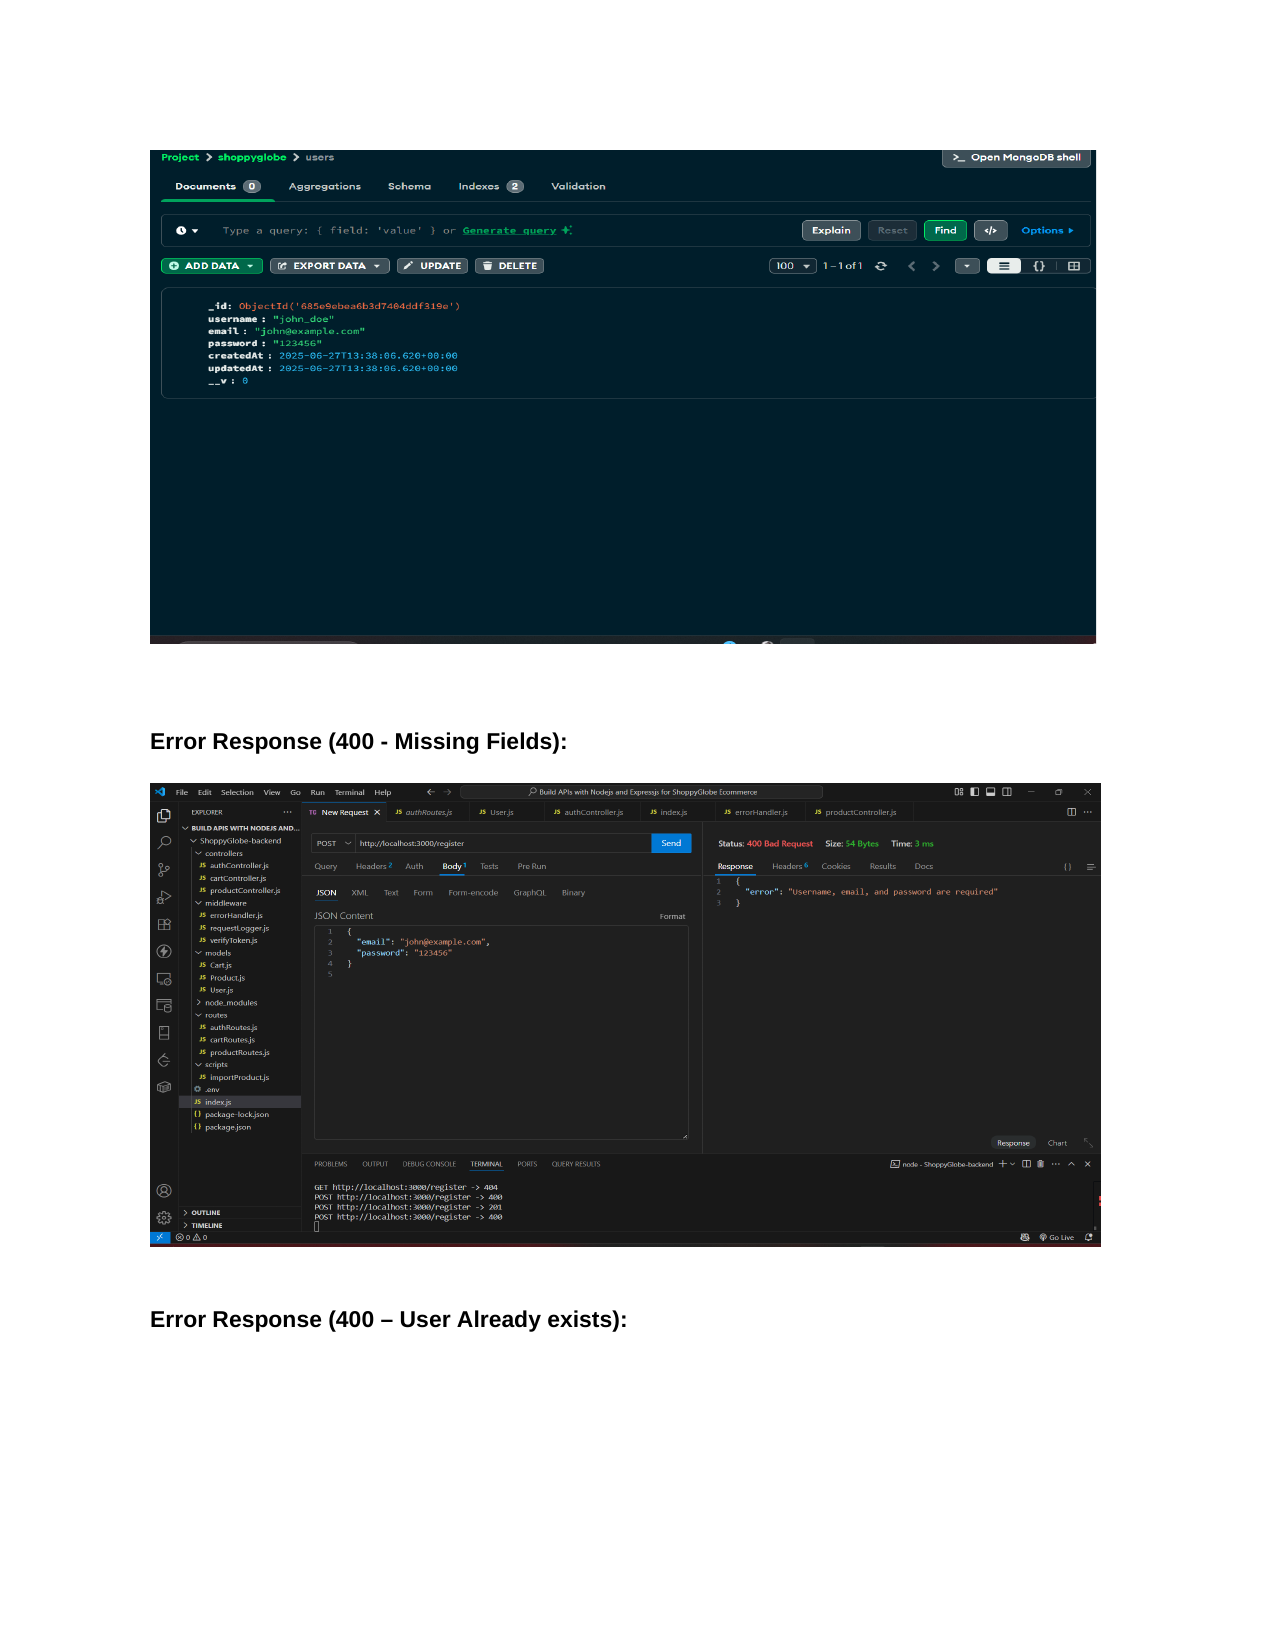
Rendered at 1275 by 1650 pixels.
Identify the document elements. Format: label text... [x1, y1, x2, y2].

picture [150, 783, 1101, 1247]
text Error Response (400 - Missing Fields): [150, 728, 1125, 754]
picture [150, 150, 1097, 644]
text Error Response (400 – User Already exists): [150, 1306, 1125, 1332]
